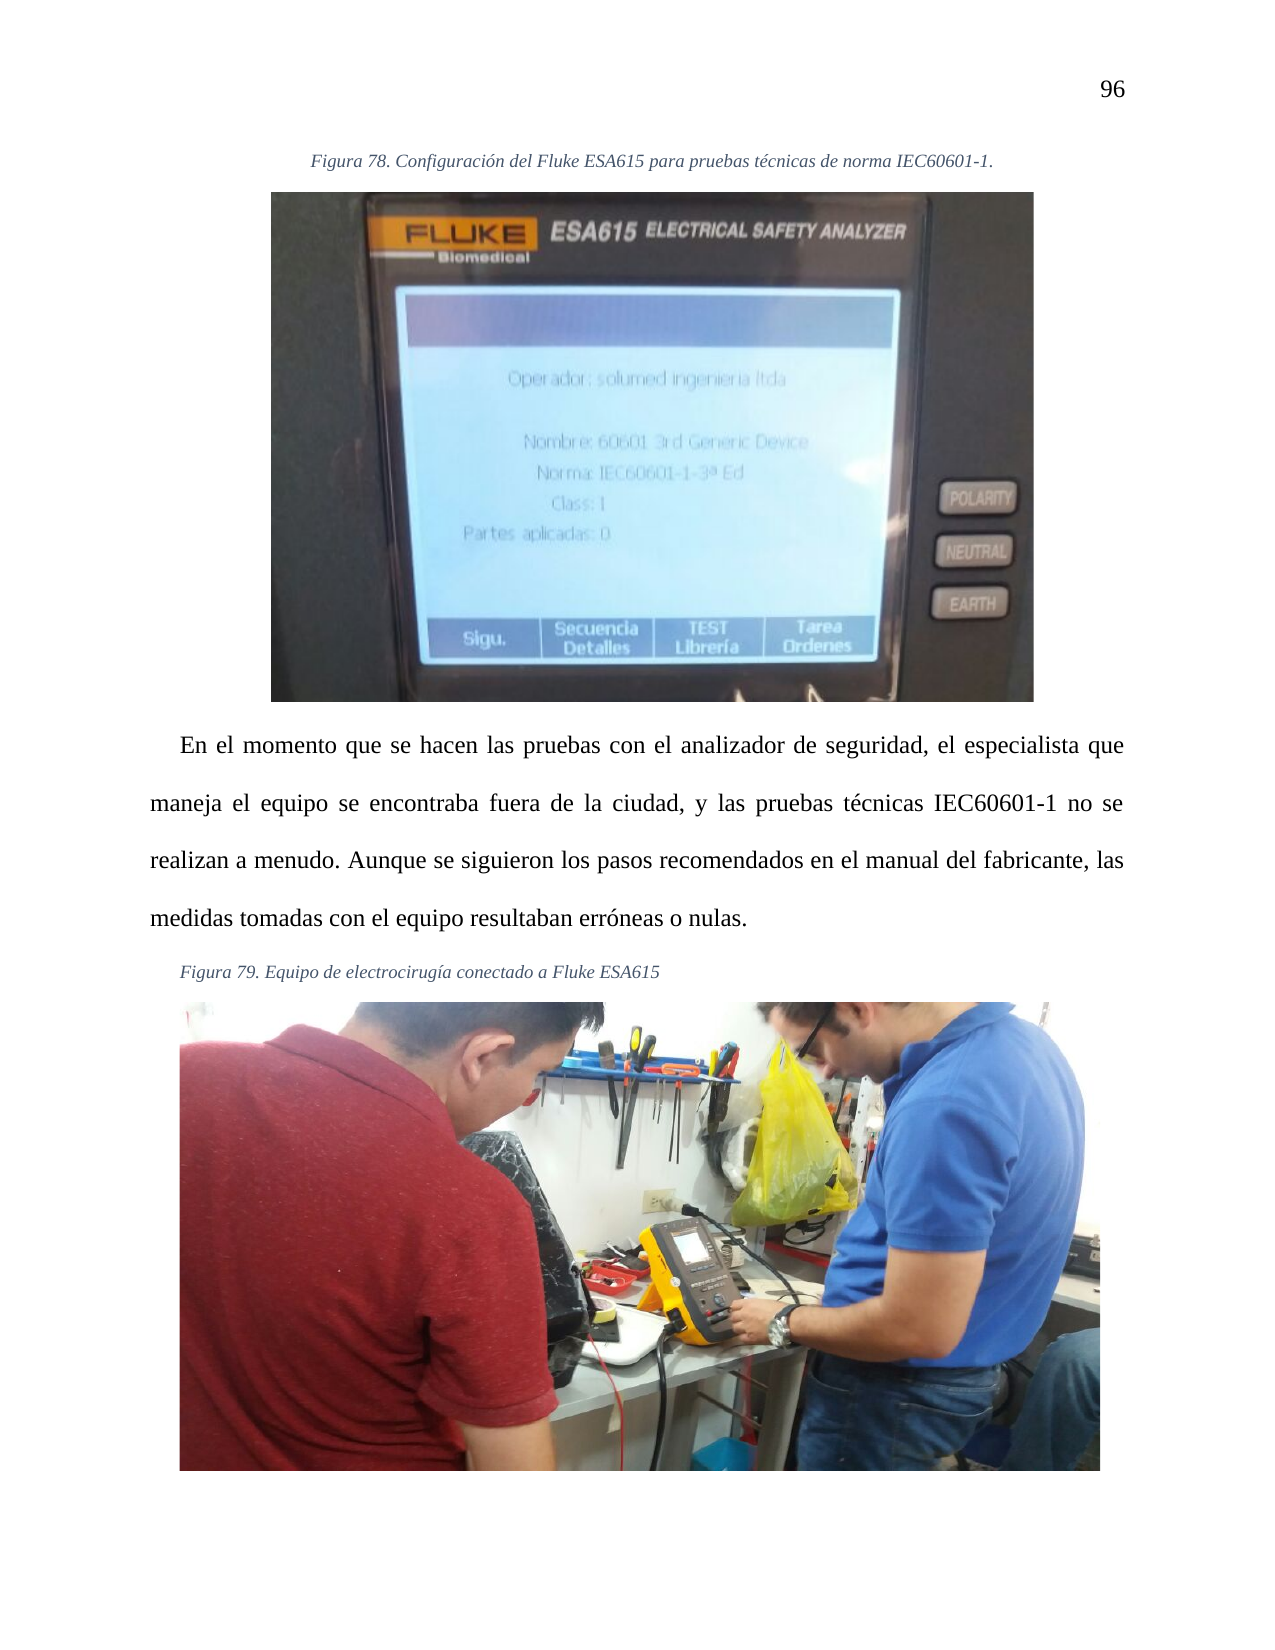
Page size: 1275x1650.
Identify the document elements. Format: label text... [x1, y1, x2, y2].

picture [271, 192, 1034, 702]
text En el momento que se hacen las pruebas con el analizador de seguridad, el especialista que maneja el equipo se encontraba fuera de la ciudad, y las pruebas técnicas IEC60601-1 no se realizan a menudo. Aunque se siguieron los pasos recomendados en el manual del fabricante, las medidas tomadas con el equipo resultaban erróneas o nulas. [150, 731, 1125, 932]
picture [723, 1460, 739, 1471]
picture [179, 1002, 1101, 1471]
